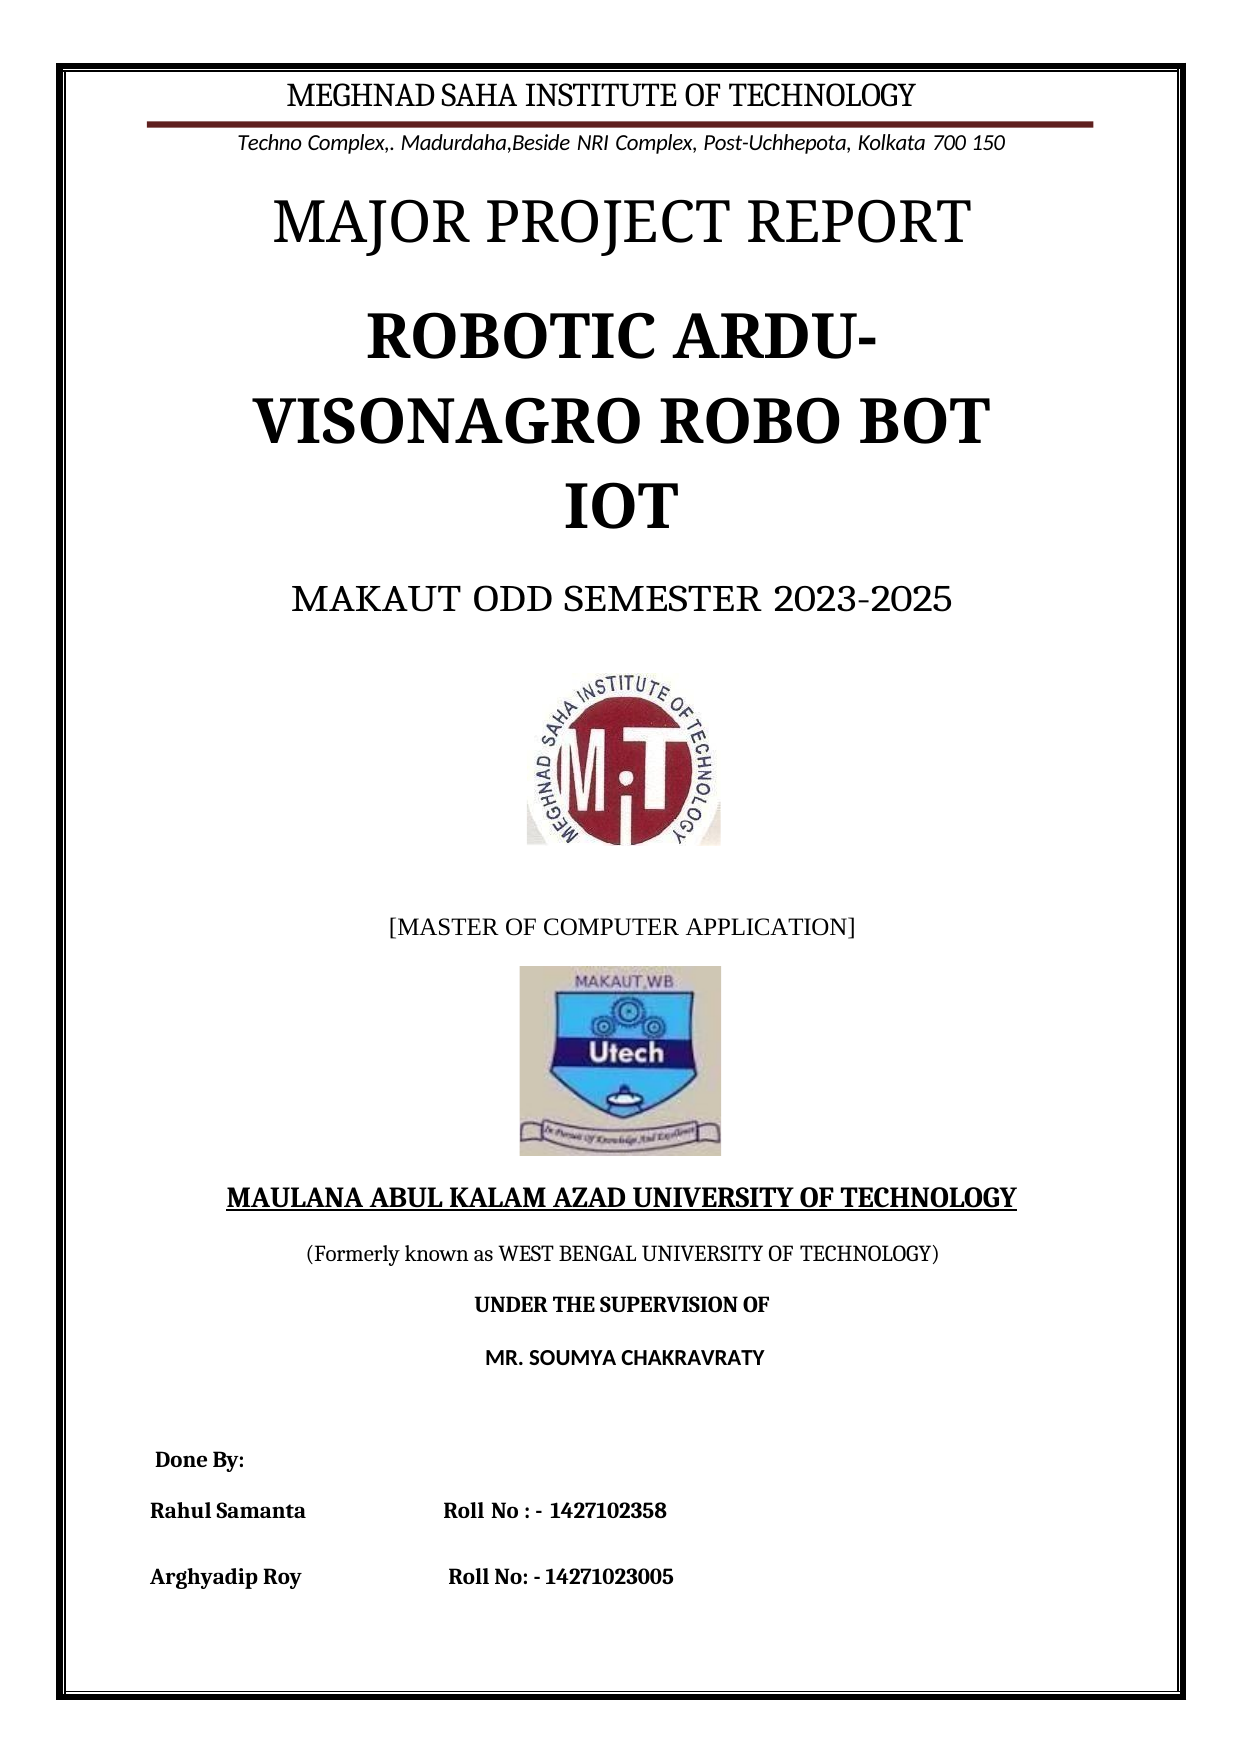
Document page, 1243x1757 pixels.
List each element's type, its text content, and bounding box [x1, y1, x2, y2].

text Techno Complex,. Madurdaha,Beside NRI Complex, Post-Uchhepota, Kolkata 700 150 [135, 115, 1110, 156]
text Done By: [155, 1447, 1110, 1473]
text (Formerly known as WEST BENGAL UNIVERSITY OF TECHNOLOGY) [135, 1241, 1110, 1267]
text MAJOR PROJECT REPORT [134, 180, 1110, 260]
text UNDER THE SUPERVISION OF [134, 1292, 1110, 1318]
text MAKAUT ODD SEMESTER 2023-2025 [134, 578, 1110, 621]
subtitle MAULANA ABUL KALAM AZAD UNIVERSITY OF TECHNOLOGY [133, 989, 1110, 1214]
text [MASTER OF COMPUTER APPLICATION] [134, 912, 1110, 940]
picture [519, 966, 722, 1156]
subtitle MEGHNAD SAHA INSTITUTE OF TECHNOLOGY [133, 77, 1110, 115]
text MR. SOUMYA CHAKRAVRATY [140, 1343, 1110, 1372]
text Rahul Samanta Roll No : - 1427102358 Arghyadip Roy Roll No: - 14271023005 [150, 1498, 736, 1590]
picture [526, 673, 721, 846]
title ROBOTIC ARDU-VISONAGRO ROBO BOT IOT [225, 291, 1018, 547]
